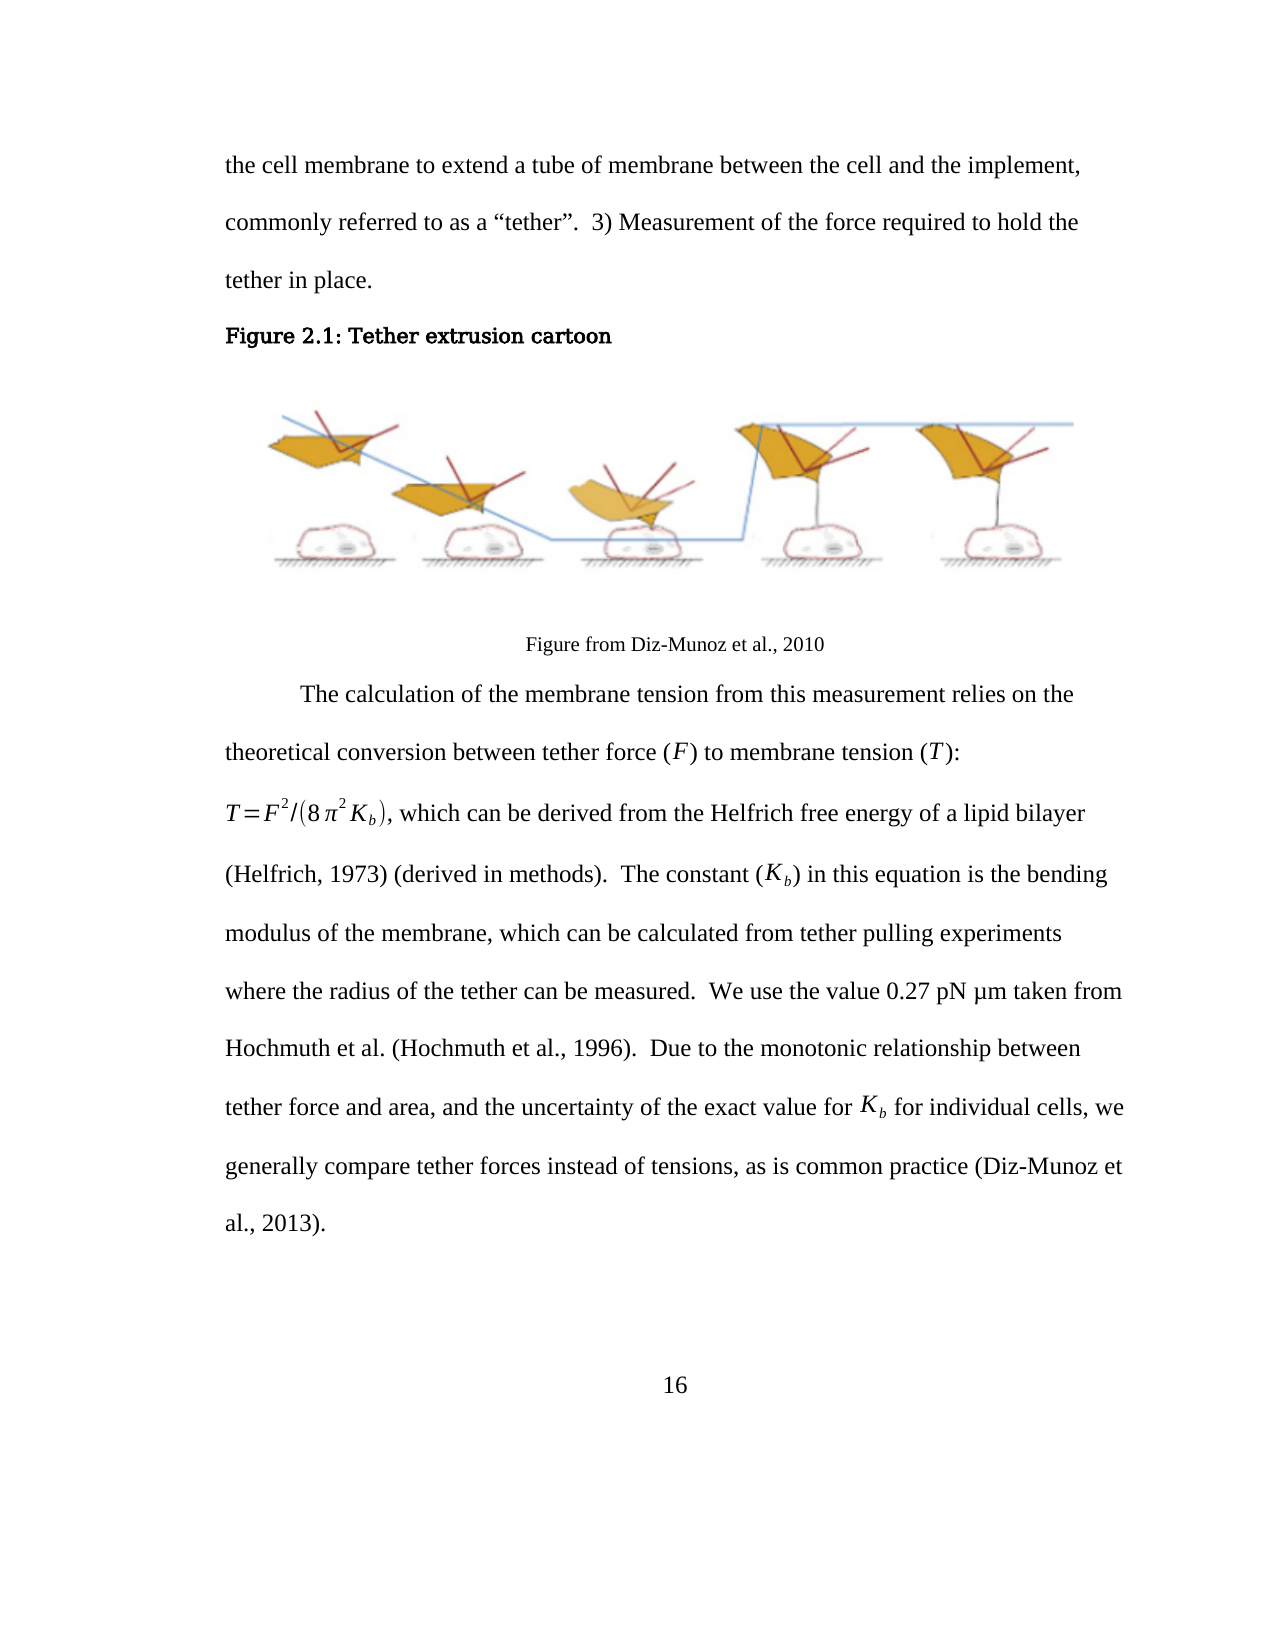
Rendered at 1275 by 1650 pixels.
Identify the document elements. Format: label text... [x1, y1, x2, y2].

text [225, 150, 1125, 294]
text The calculation of the membrane tension from this measurement relies on the theoretical conversion between tether force () to membrane tension (): , which can be derived from the Helfrich free energy of a lipid bilayer (Helfrich, 1973) (derived in methods). The constant () in this equation is the bending modulus of the membrane, which can be calculated from tether pulling experiments where the radius of the tether can be measured. We use the value 0.27 pN µm taken from Hochmuth et al. (Hochmuth et al., 1996). Due to the monotonic relationship between tether force and area, and the uncertainty of the exact value for for individual cells, we generally compare tether forces instead of tensions, as is common practice (Diz-Munoz et al., 2013). [225, 679, 1125, 1237]
text Figure from Diz-Munoz et al., 2010 [225, 631, 1125, 656]
text Figure 2.1: Tether extrusion cartoon [225, 322, 1125, 347]
picture [225, 368, 1074, 611]
